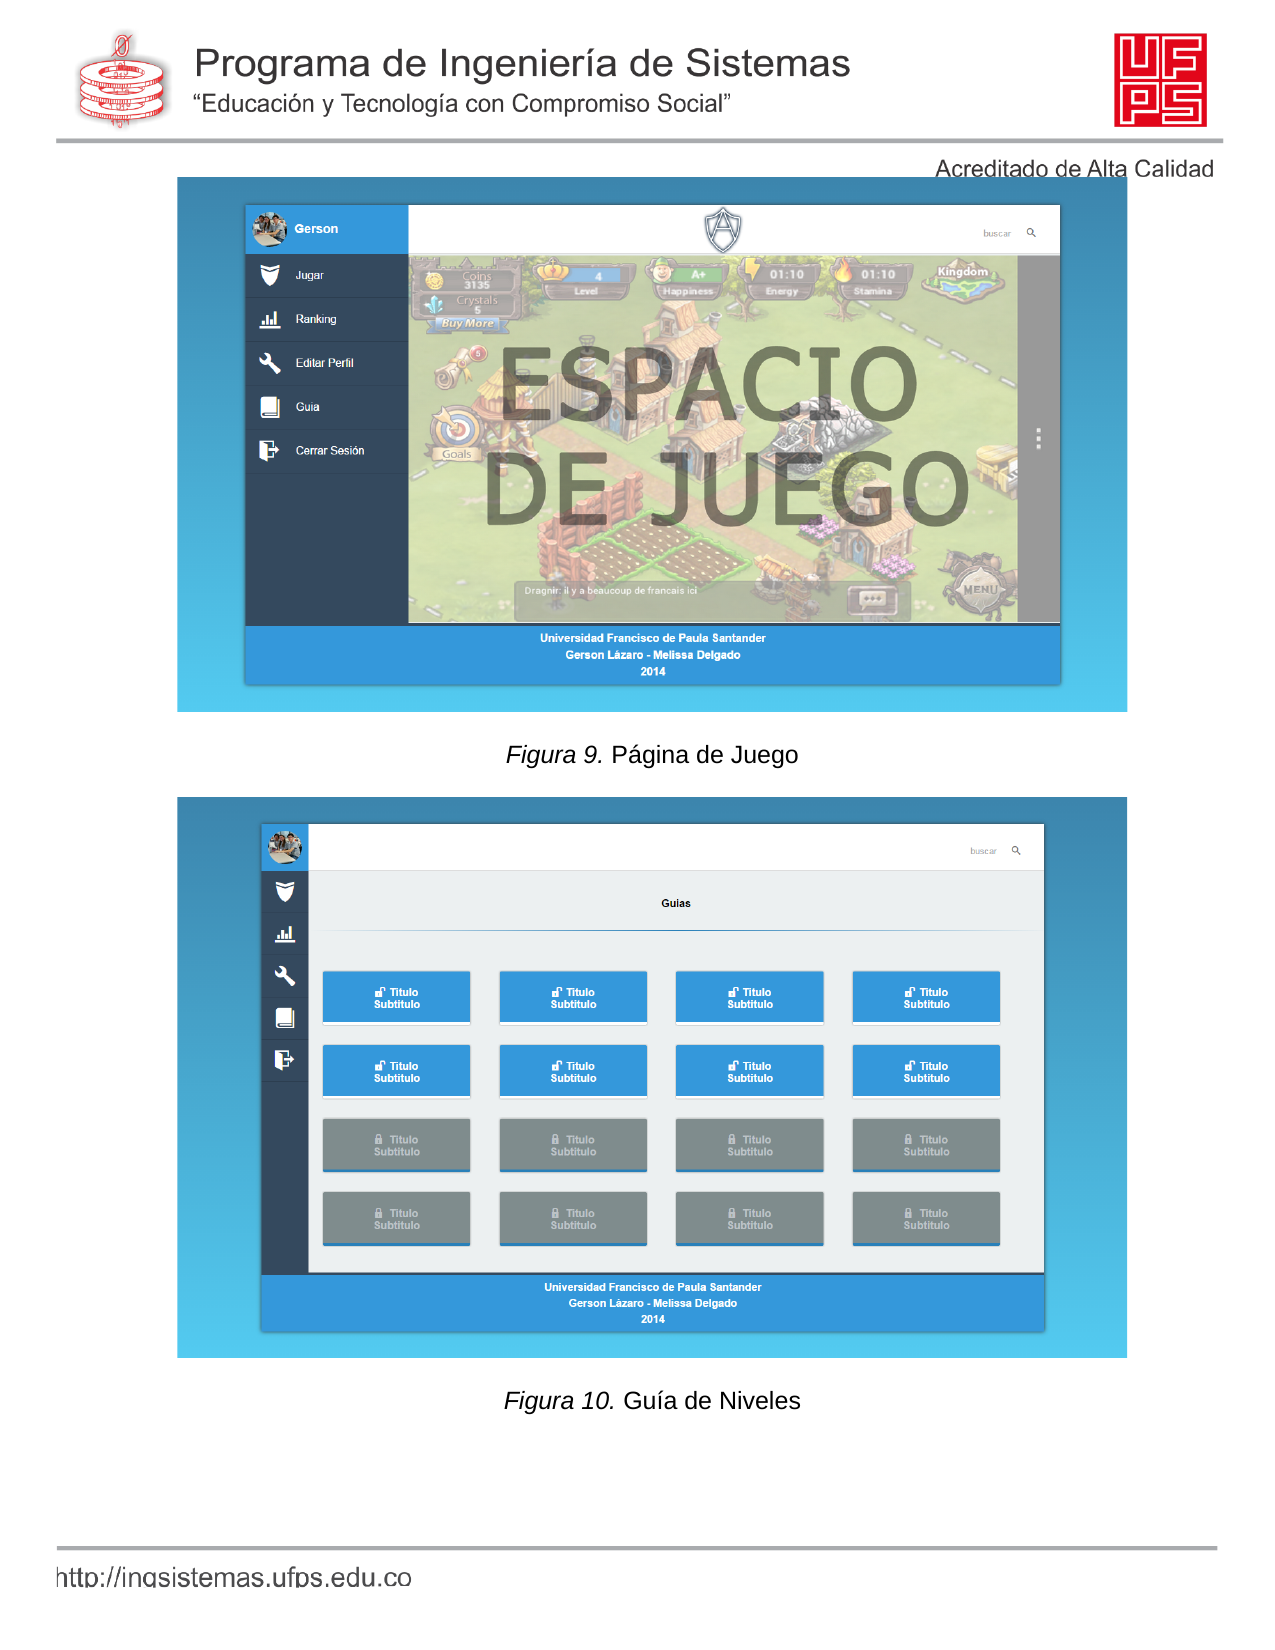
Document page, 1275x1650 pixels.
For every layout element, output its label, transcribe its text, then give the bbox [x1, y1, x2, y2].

picture [56, 26, 1224, 712]
text Figura 10. Guía de Niveles [177, 1386, 1127, 1415]
picture [55, 1546, 1217, 1588]
picture [177, 797, 1128, 1358]
text Figura 9. Página de Juego [177, 740, 1127, 769]
